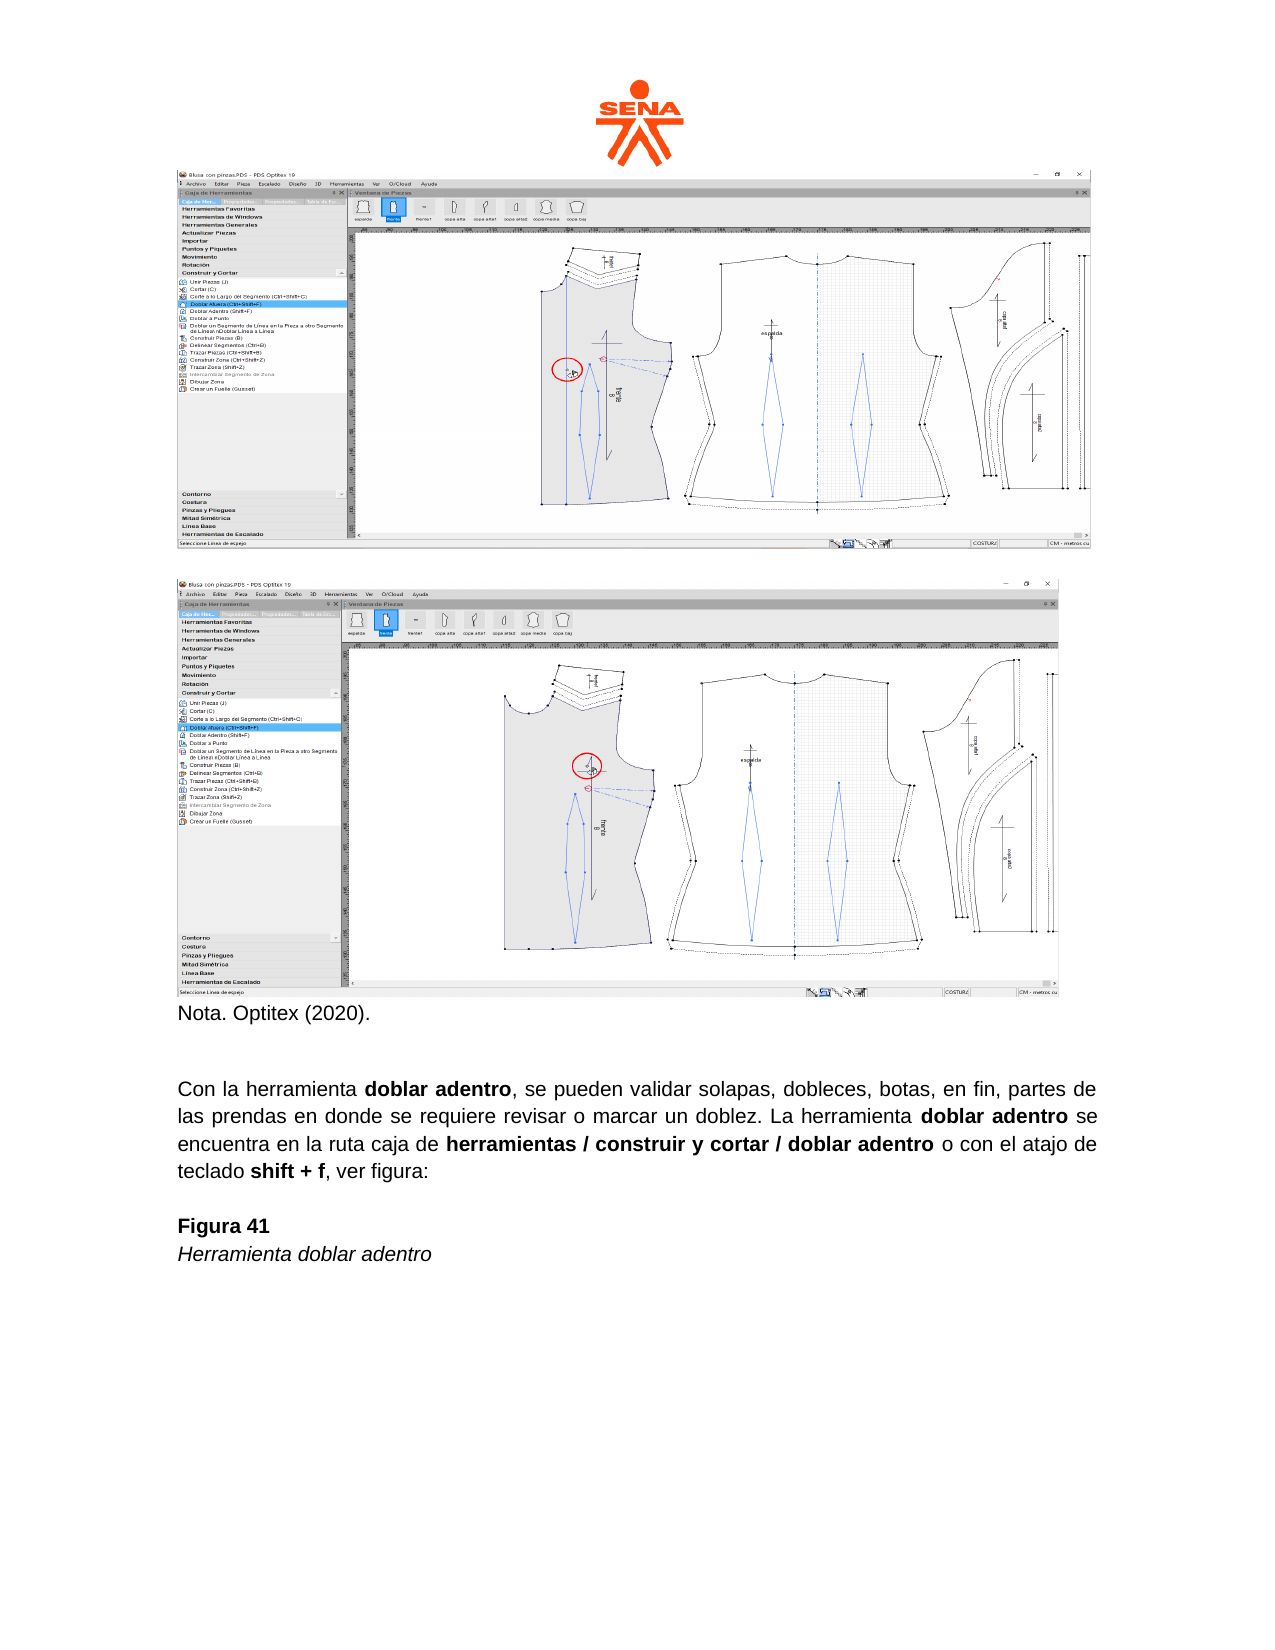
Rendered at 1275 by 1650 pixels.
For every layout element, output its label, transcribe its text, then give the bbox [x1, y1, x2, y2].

text Nota. Optitex (2020). [177, 1001, 1098, 1024]
picture [177, 76, 1091, 549]
picture [177, 579, 1059, 997]
text Con la herramienta doblar adentro, se pueden validar solapas, dobleces, botas, en fin, partes de las prendas en donde se requiere revisar o marcar un doblez. La herramienta doblar adentro se encuentra en la ruta caja de herramientas / construir y cortar / doblar adentro o con el atajo de teclado shift + f, ver figura: [177, 1076, 1098, 1183]
text Herramienta doblar adentro [177, 1241, 1098, 1265]
text Figura 41 [177, 1214, 1098, 1238]
